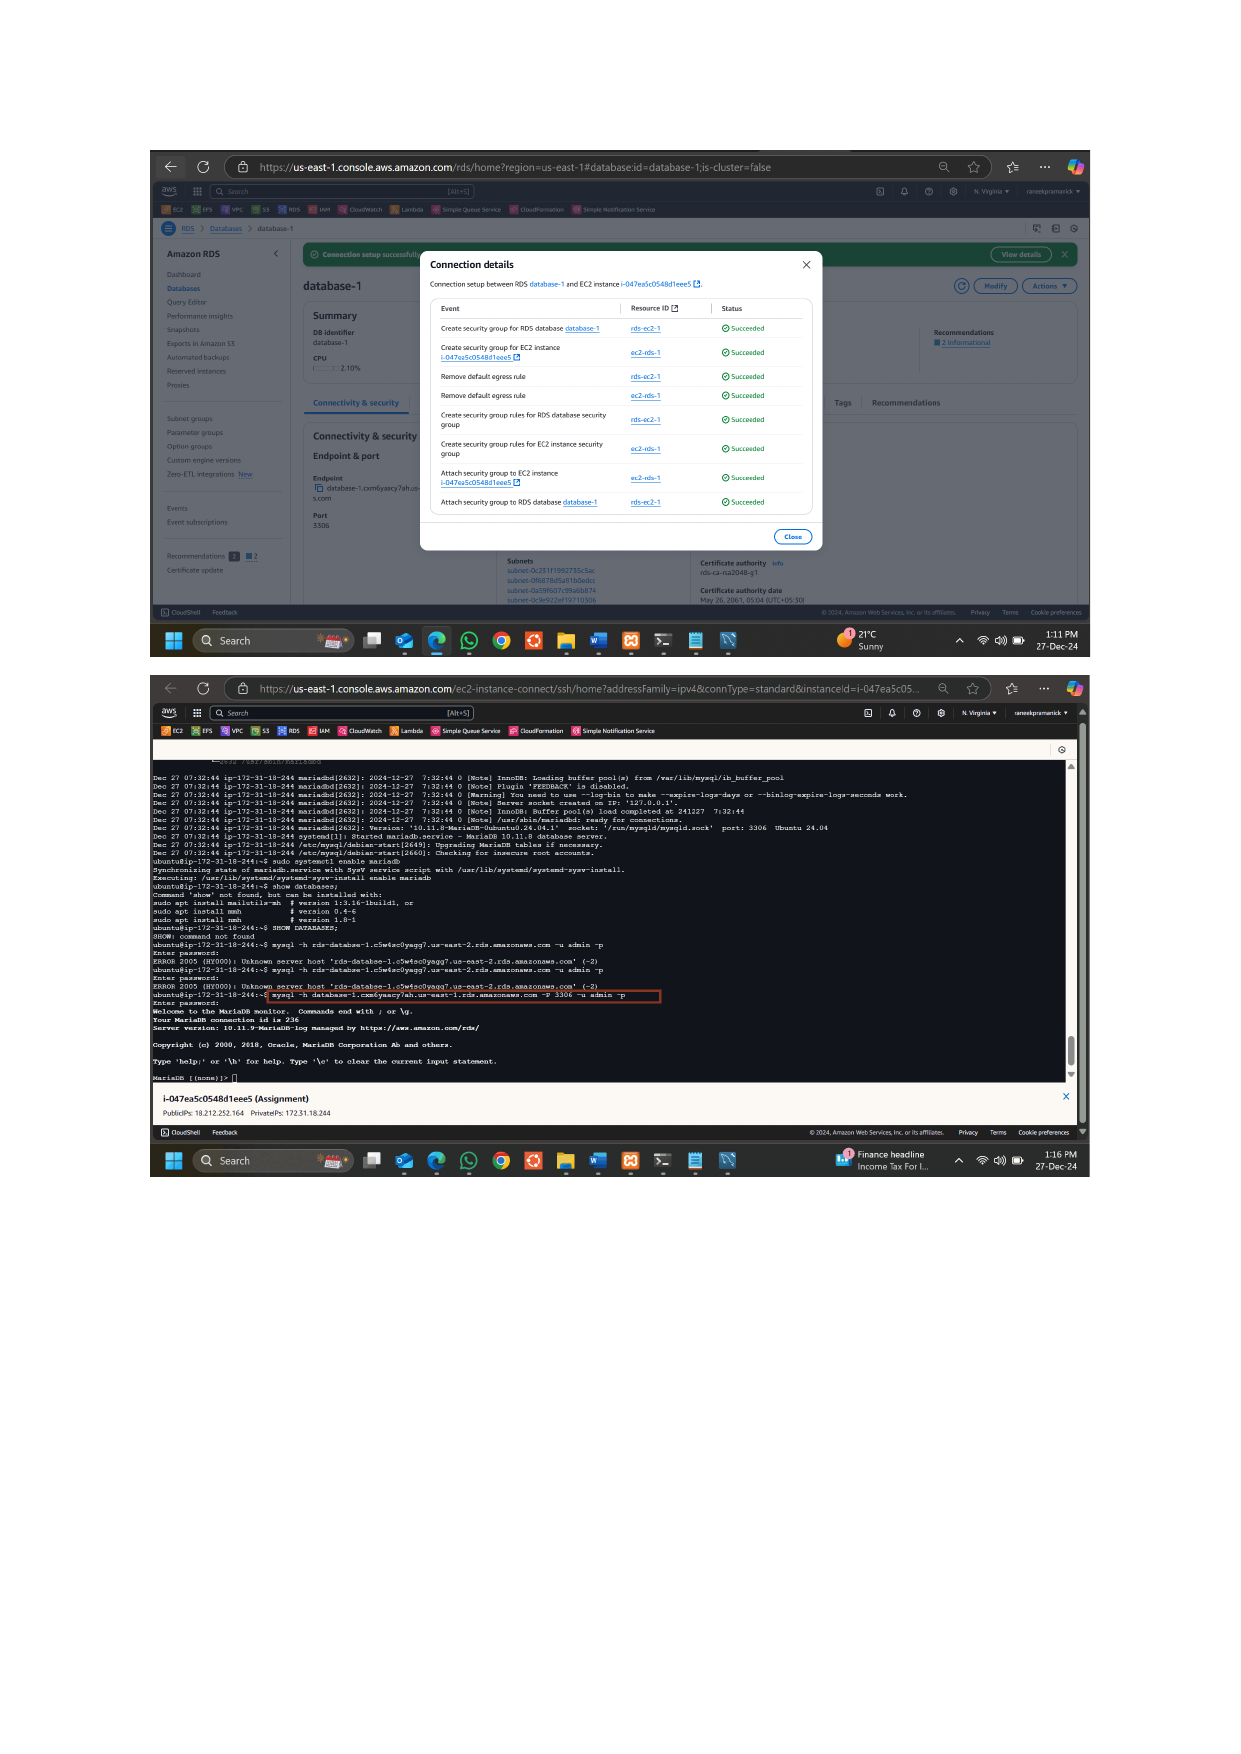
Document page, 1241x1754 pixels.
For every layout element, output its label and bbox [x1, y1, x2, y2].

picture [150, 150, 1091, 657]
picture [150, 675, 1090, 1177]
